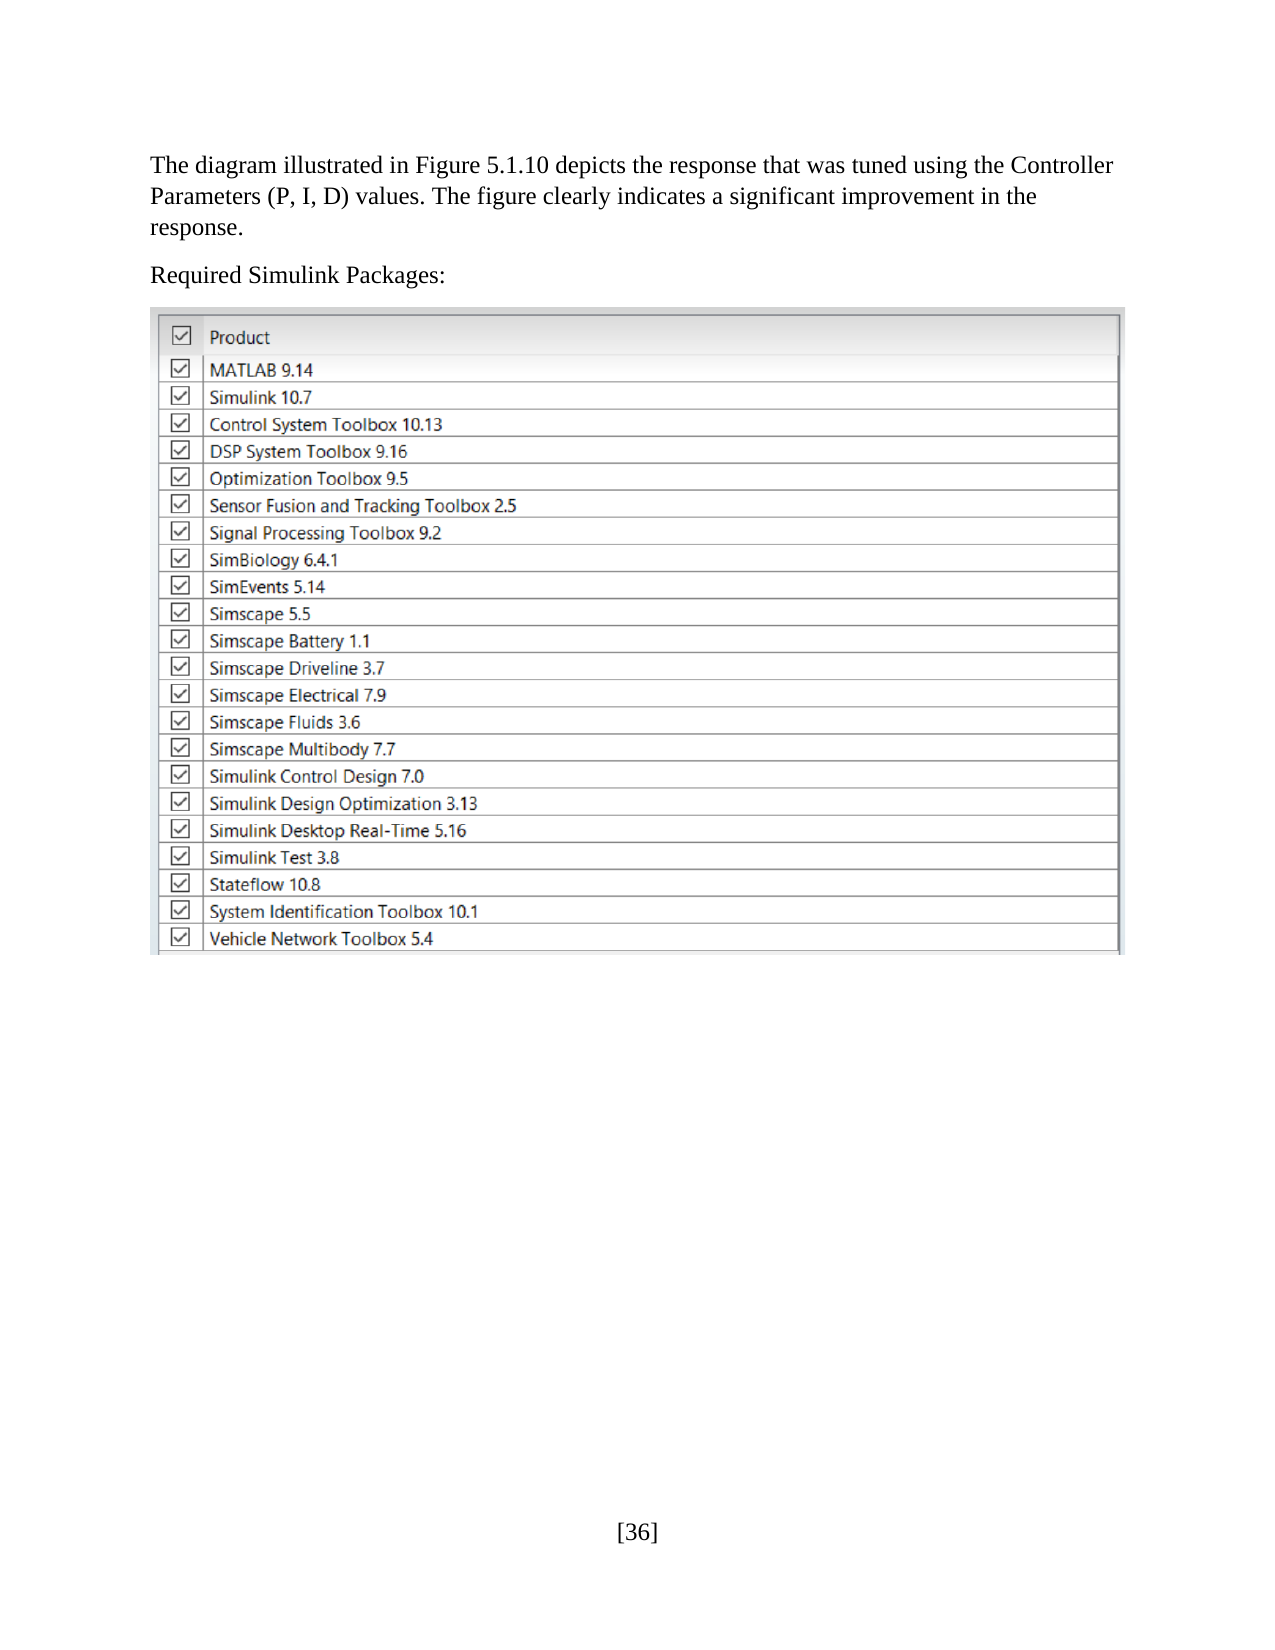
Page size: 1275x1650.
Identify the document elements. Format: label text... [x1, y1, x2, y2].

text The diagram illustrated in Figure 5.1.10 depicts the response that was tuned using the Controller Parameters (P, I, D) values. The figure clearly indicates a significant improvement in the response. [150, 150, 1125, 241]
text Required Simulink Packages: [150, 260, 1125, 288]
picture [150, 307, 1125, 955]
